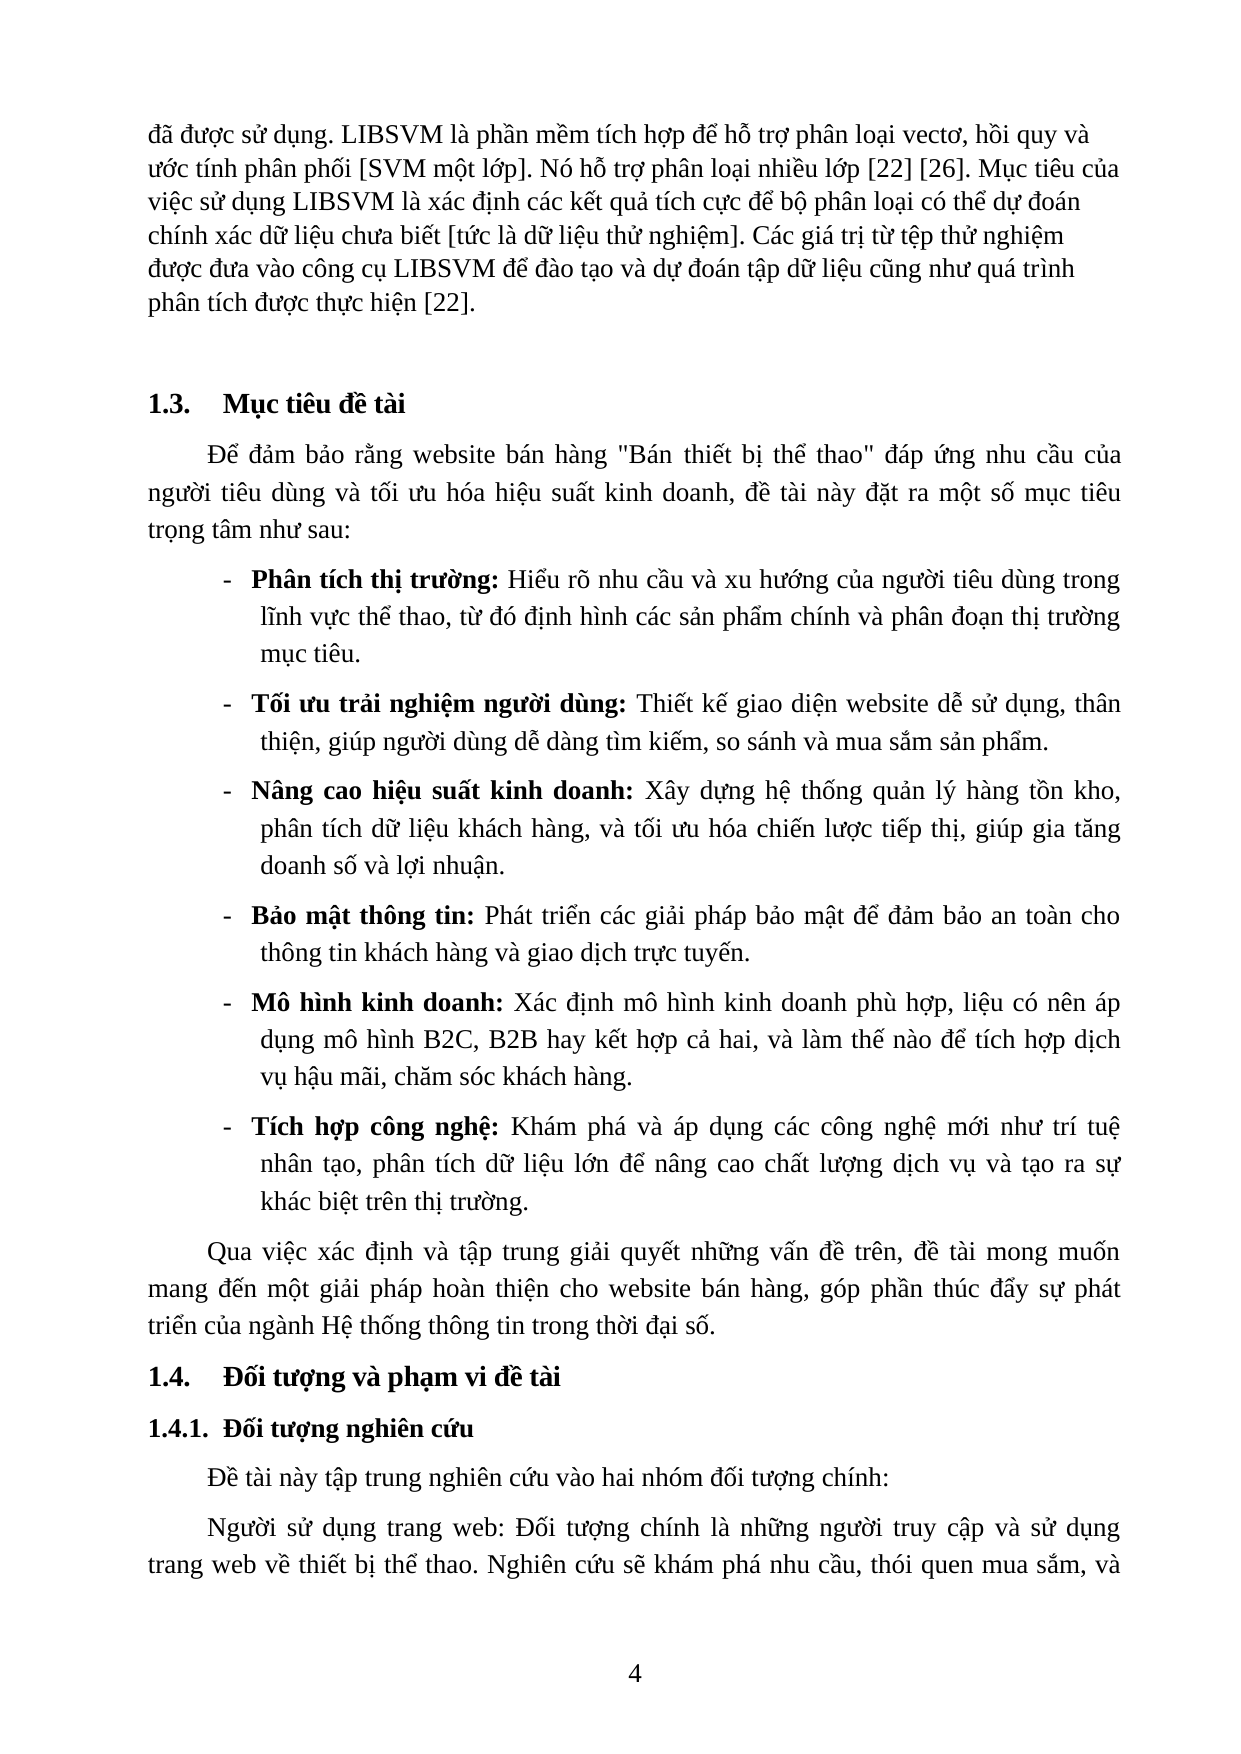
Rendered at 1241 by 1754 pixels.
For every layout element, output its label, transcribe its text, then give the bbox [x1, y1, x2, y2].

subtitle Đối tượng nghiên cứu [148, 1412, 1122, 1443]
text Tối ưu trải nghiệm người dùng: Thiết kế giao diện website dễ sử dụng, thân thiện, giúp người dùng dễ dàng tìm kiếm, so sánh và mua sắm sản phẩm. [223, 687, 1122, 756]
subtitle Đối tượng và phạm vi đề tài [148, 1359, 1122, 1392]
subtitle Mục tiêu đề tài [148, 386, 1122, 419]
text Phân tích thị trường: Hiểu rõ nhu cầu và xu hướng của người tiêu dùng trong lĩnh vực thể thao, từ đó định hình các sản phẩm chính và phân đoạn thị trường mục tiêu. [223, 563, 1122, 669]
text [148, 118, 1122, 317]
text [148, 1511, 1122, 1580]
text Nâng cao hiệu suất kinh doanh: Xây dựng hệ thống quản lý hàng tồn kho, phân tích dữ liệu khách hàng, và tối ưu hóa chiến lược tiếp thị, giúp gia tăng doanh số và lợi nhuận. [223, 774, 1122, 880]
text Đề tài này tập trung nghiên cứu vào hai nhóm đối tượng chính: [148, 1461, 1122, 1493]
text Mô hình kinh doanh: Xác định mô hình kinh doanh phù hợp, liệu có nên áp dụng mô hình B2C, B2B hay kết hợp cả hai, và làm thế nào để tích hợp dịch vụ hậu mãi, chăm sóc khách hàng. [223, 986, 1122, 1092]
text Bảo mật thông tin: Phát triển các giải pháp bảo mật để đảm bảo an toàn cho thông tin khách hàng và giao dịch trực tuyến. [223, 899, 1122, 967]
text Để đảm bảo rằng website bán hàng "Bán thiết bị thể thao" đáp ứng nhu cầu của người tiêu dùng và tối ưu hóa hiệu suất kinh doanh, đề tài này đặt ra một số mục tiêu trọng tâm như sau: [148, 438, 1122, 544]
text Qua việc xác định và tập trung giải quyết những vấn đề trên, đề tài mong muốn mang đến một giải pháp hoàn thiện cho website bán hàng, góp phần thúc đẩy sự phát triển của ngành Hệ thống thông tin trong thời đại số. [148, 1234, 1122, 1340]
text Tích hợp công nghệ: Khám phá và áp dụng các công nghệ mới như trí tuệ nhân tạo, phân tích dữ liệu lớn để nâng cao chất lượng dịch vụ và tạo ra sự khác biệt trên thị trường. [223, 1110, 1122, 1216]
